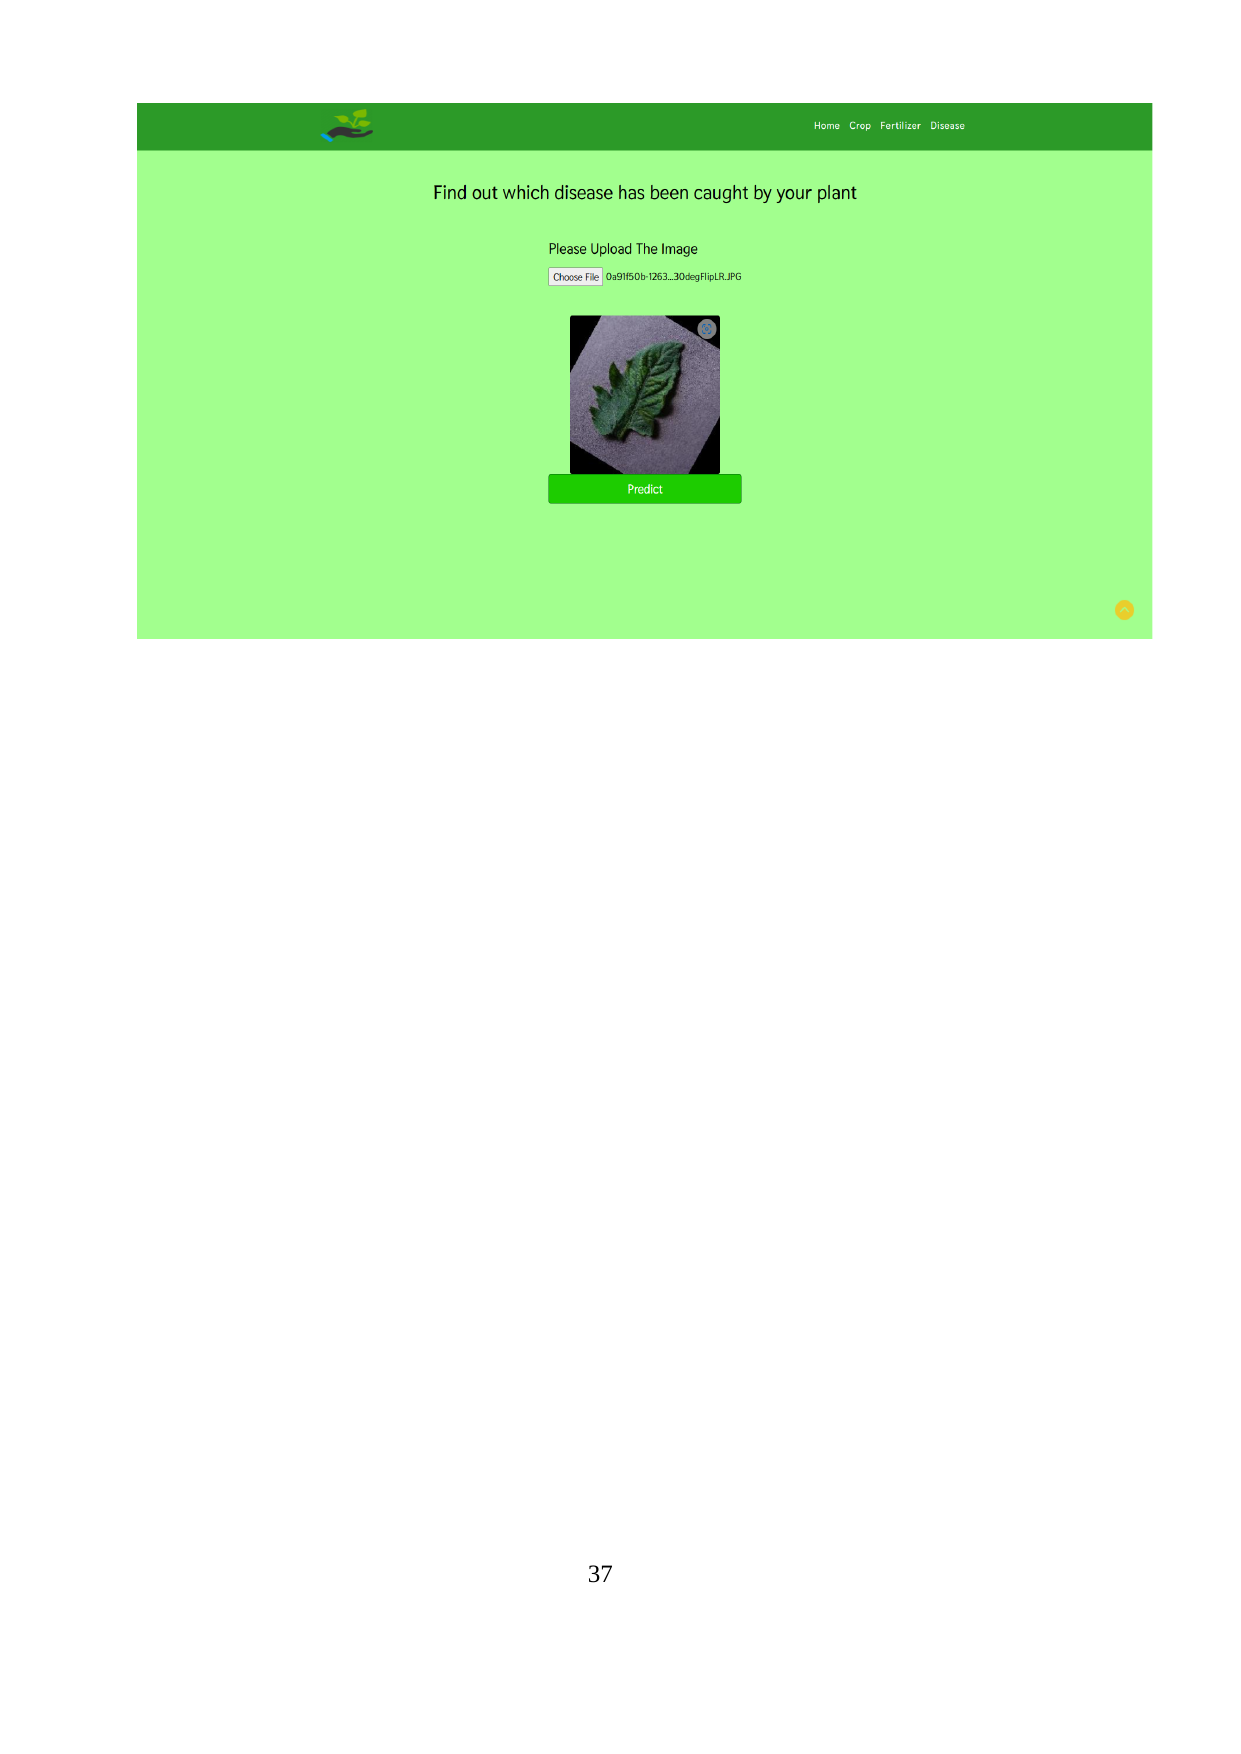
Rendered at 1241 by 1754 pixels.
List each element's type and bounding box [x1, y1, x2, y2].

picture [137, 103, 1153, 639]
